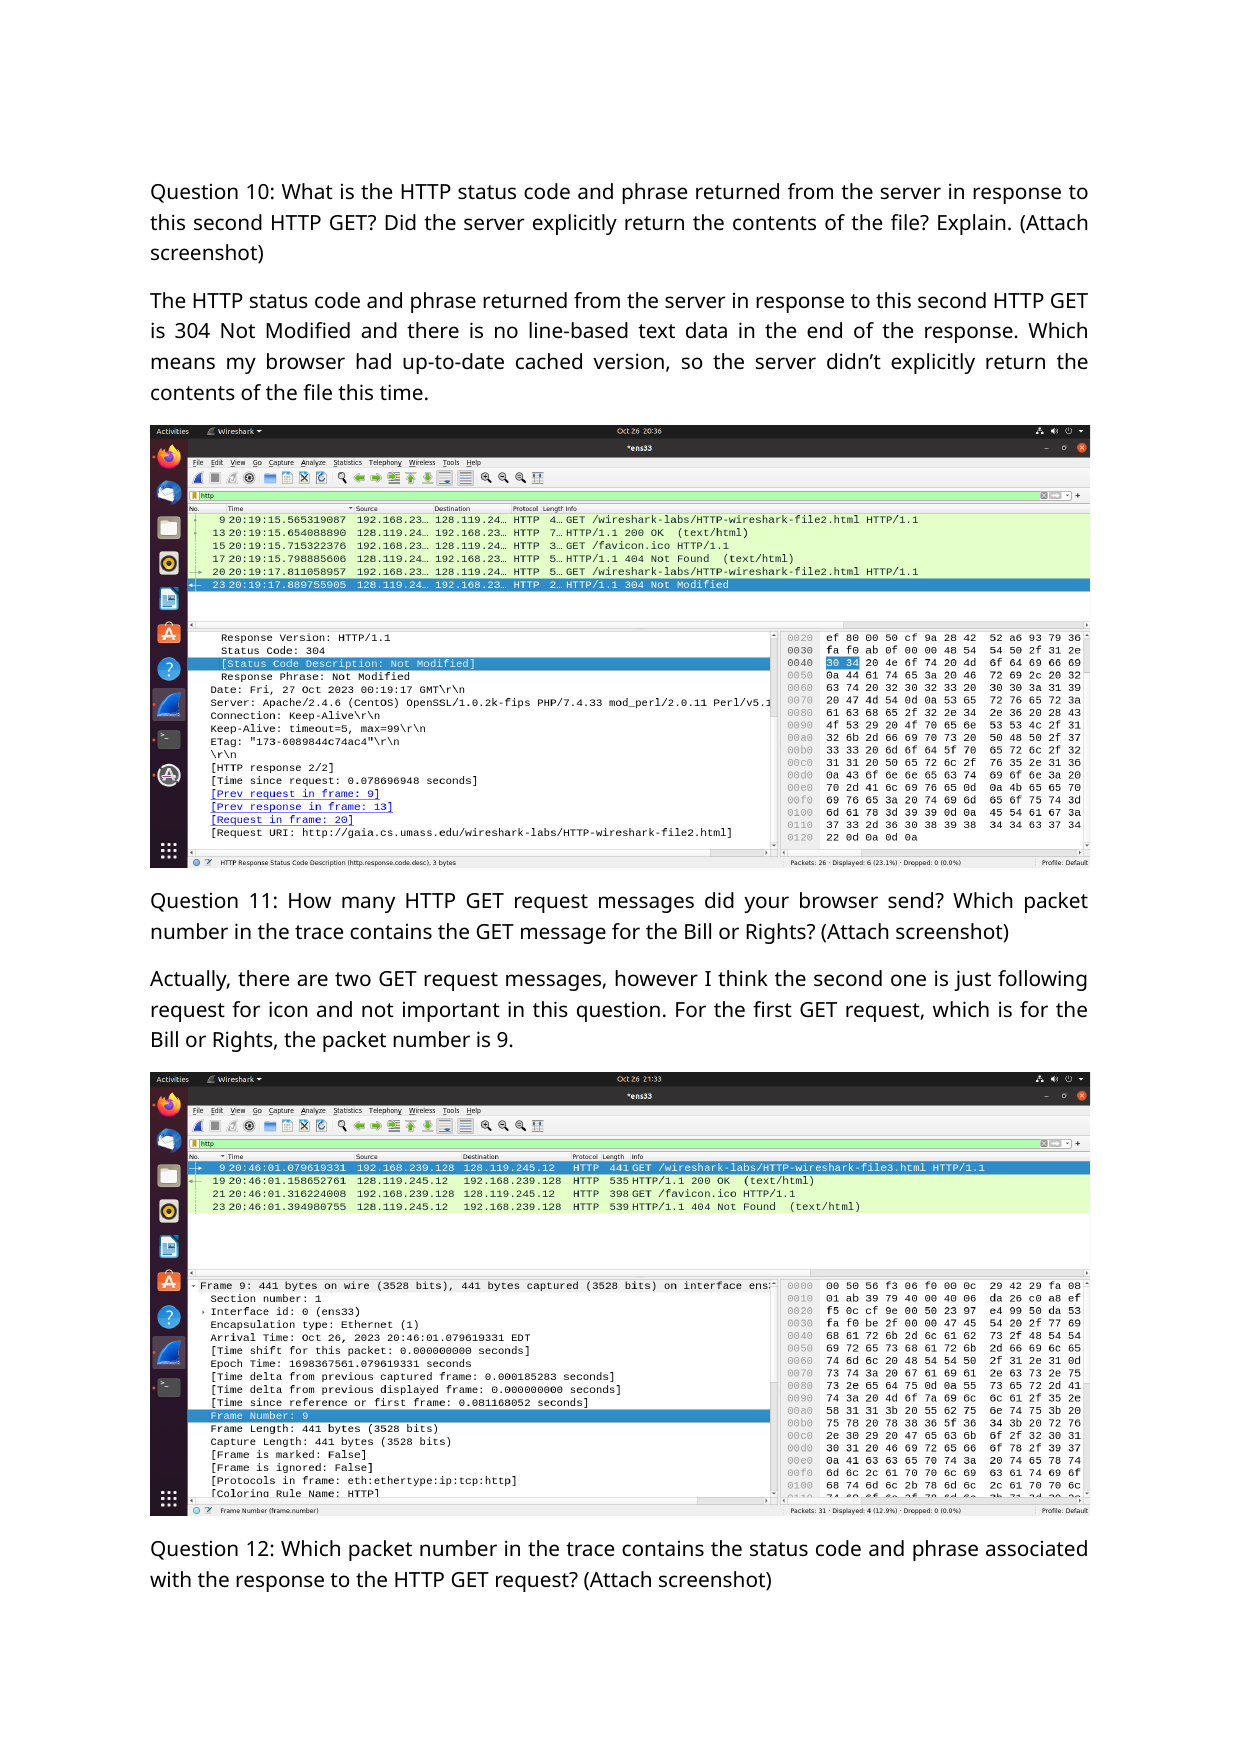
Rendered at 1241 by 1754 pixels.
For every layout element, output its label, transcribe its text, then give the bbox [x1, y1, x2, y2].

text The HTTP status code and phrase returned from the server in response to this second HTTP GET is 304 Not Modified and there is no line-based text data in the end of the response. Which means my browser had up-to-date cached version, so the server didn’t explicitly return the contents of the file this time. [150, 286, 1090, 406]
picture [150, 425, 1091, 868]
picture [150, 1072, 1091, 1516]
text Actually, there are two GET request messages, however I think the second one is just following request for icon and not important in this question. For the first GET request, which is for the Bill or Rights, the packet number is 9. [150, 964, 1090, 1054]
text Question 11: How many HTTP GET request messages did your browser send? Which packet number in the trace contains the GET message for the Bill or Rights? (Attach screenshot) [150, 886, 1090, 945]
text Question 12: Which packet number in the trace contains the status code and phrase associated with the response to the HTTP GET request? (Attach screenshot) [150, 1534, 1090, 1593]
text Question 10: What is the HTTP status code and phrase returned from the server in response to this second HTTP GET? Did the server explicitly return the contents of the file? Explain. (Attach screenshot) [150, 177, 1090, 267]
